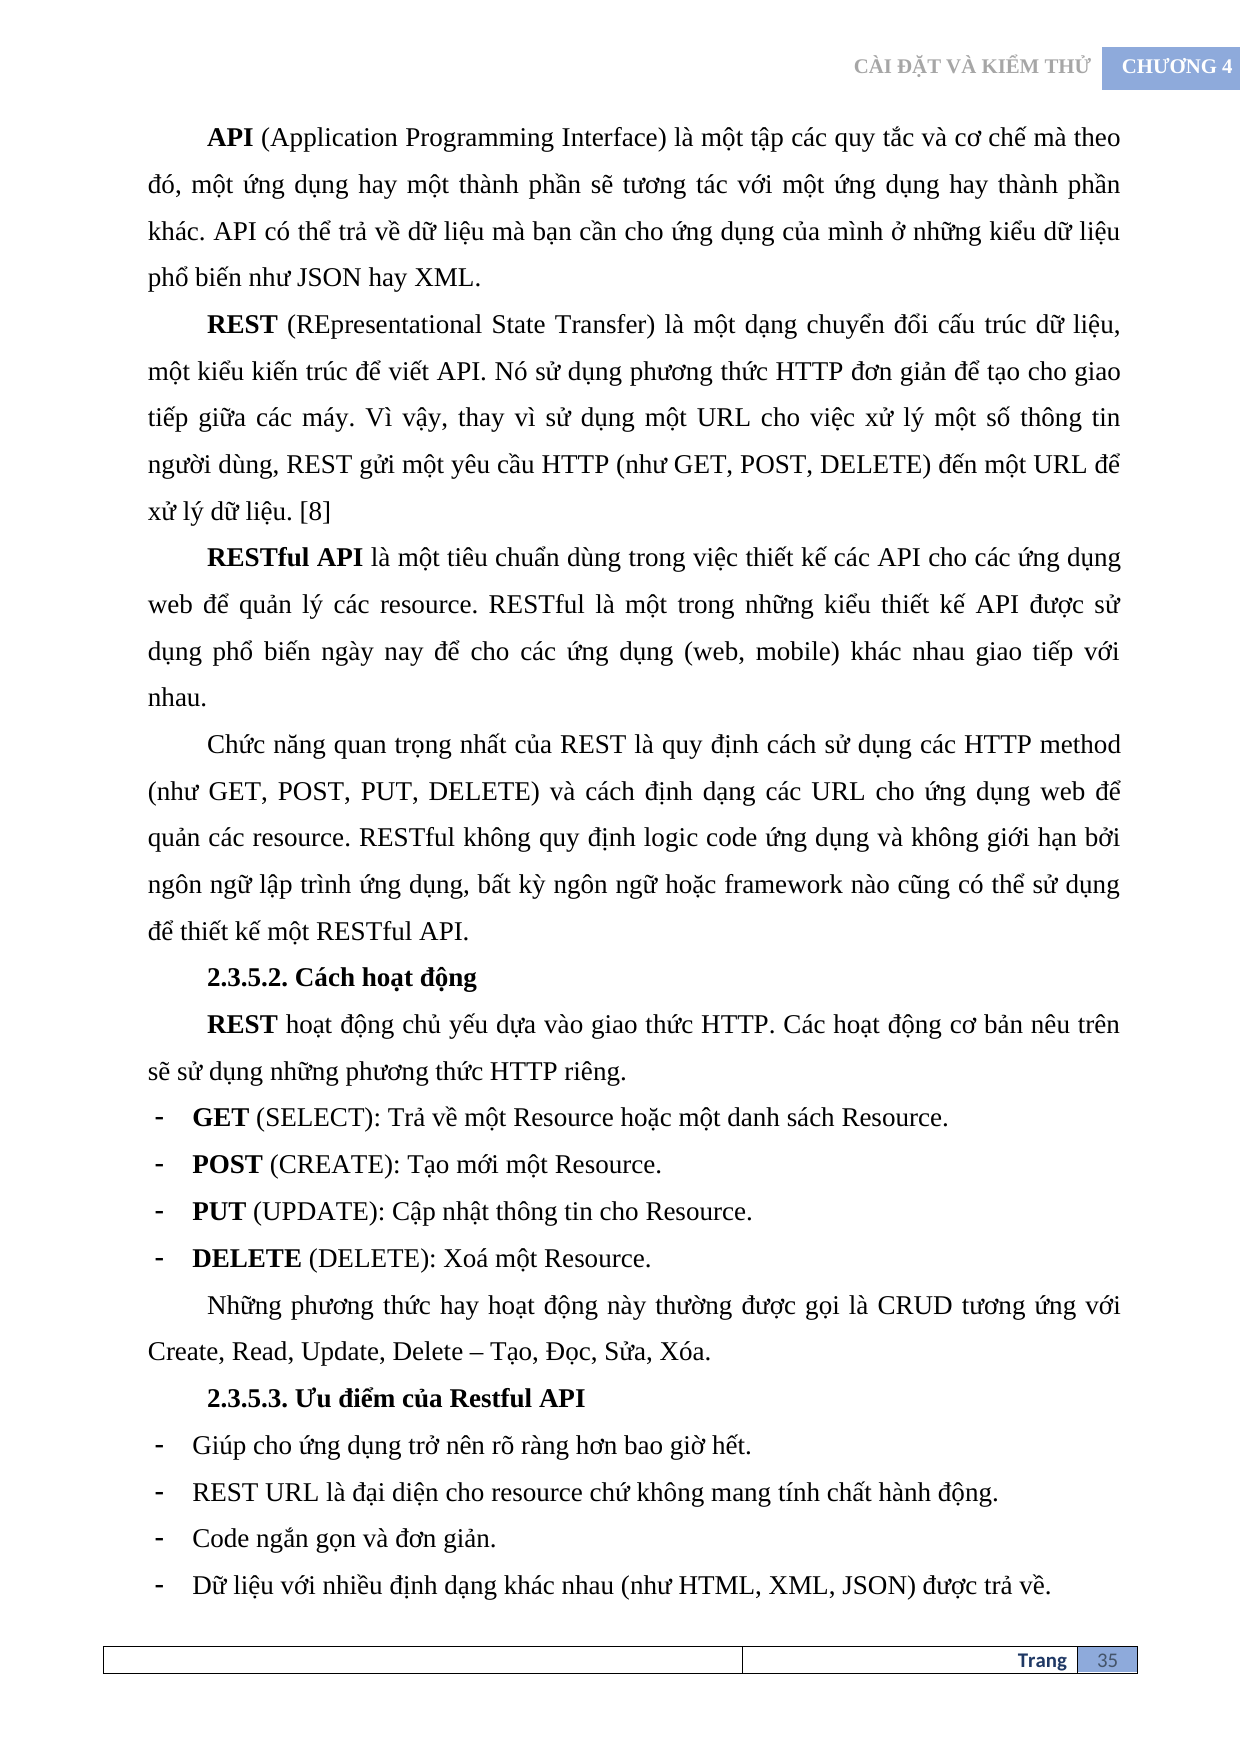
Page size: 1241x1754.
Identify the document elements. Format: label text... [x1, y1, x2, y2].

list Chức năng quan trọng nhất của REST là quy định cách sử dụng các HTTP method (như GET, POST, PUT, DELETE) và cách định dạng các URL cho ứng dụng web để quản các resource. RESTful không quy định logic code ứng dụng và không giới hạn bởi ngôn ngữ lập trình ứng dụng, bất kỳ ngôn ngữ hoặc framework nào cũng có thể sử dụng để thiết kế một RESTful API. [148, 728, 1122, 946]
list PUT (UPDATE): Cập nhật thông tin cho Resource. [154, 1195, 1122, 1226]
list GET (SELECT): Trả về một Resource hoặc một danh sách Resource. [154, 1101, 1122, 1132]
list Dữ liệu với nhiều định dạng khác nhau (như HTML, XML, JSON) được trả về. [154, 1569, 1122, 1601]
list RESTful API là một tiêu chuẩn dùng trong việc thiết kế các API cho các ứng dụng web để quản lý các resource. RESTful là một trong những kiểu thiết kế API được sử dụng phổ biến ngày nay để cho các ứng dụng (web, mobile) khác nhau giao tiếp với nhau. [148, 541, 1122, 712]
list REST URL là đại diện cho resource chứ không mang tính chất hành động. [154, 1476, 1122, 1507]
list 2.3.5.2. Cách hoạt động [207, 961, 1122, 992]
list REST hoạt động chủ yếu dựa vào giao thức HTTP. Các hoạt động cơ bản nêu trên sẽ sử dụng những phương thức HTTP riêng. [148, 1008, 1122, 1086]
list 2.3.5.3. Ưu điểm của Restful API [207, 1382, 1122, 1413]
list Giúp cho ứng dụng trở nên rõ ràng hơn bao giờ hết. [154, 1429, 1122, 1460]
list Những phương thức hay hoạt động này thường được gọi là CRUD tương ứng với Create, Read, Update, Delete – Tạo, Đọc, Sửa, Xóa. [148, 1289, 1122, 1367]
list REST (REpresentational State Transfer) là một dạng chuyển đổi cấu trúc dữ liệu, một kiểu kiến trúc để viết API. Nó sử dụng phương thức HTTP đơn giản để tạo cho giao tiếp giữa các máy. Vì vậy, thay vì sử dụng một URL cho việc xử lý một số thông tin người dùng, REST gửi một yêu cầu HTTP (như GET, POST, DELETE) đến một URL để xử lý dữ liệu. [8] [148, 308, 1122, 526]
list POST (CREATE): Tạo mới một Resource. [154, 1148, 1122, 1179]
list API (Application Programming Interface) là một tập các quy tắc và cơ chế mà theo đó, một ứng dụng hay một thành phần sẽ tương tác với một ứng dụng hay thành phần khác. API có thể trả về dữ liệu mà bạn cần cho ứng dụng của mình ở những kiểu dữ liệu phổ biến như JSON hay XML. [148, 121, 1122, 292]
list DELETE (DELETE): Xoá một Resource. [154, 1242, 1122, 1273]
list Code ngắn gọn và đơn giản. [154, 1522, 1122, 1554]
